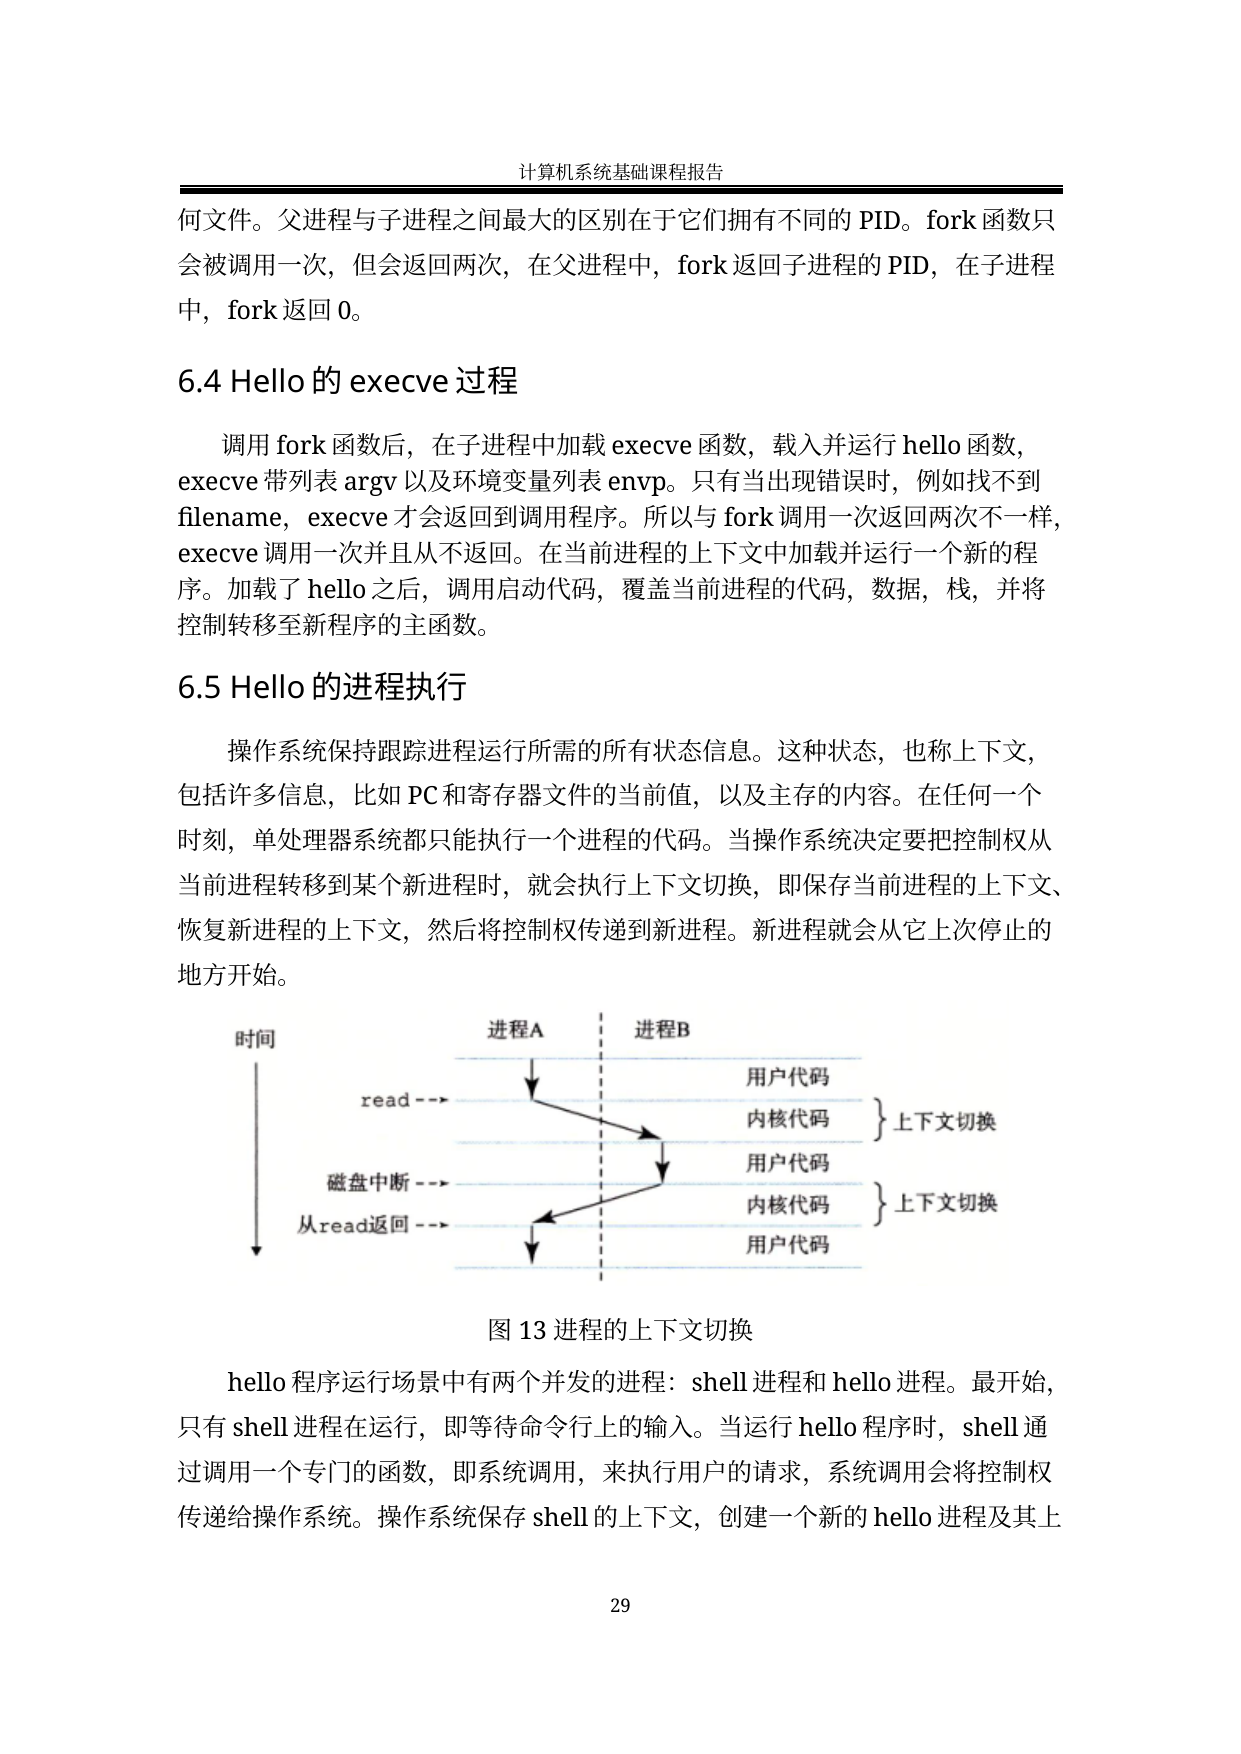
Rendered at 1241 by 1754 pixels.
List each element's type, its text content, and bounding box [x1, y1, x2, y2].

subtitle 6.5 Hello的进程执行 [177, 667, 1063, 706]
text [177, 201, 1063, 327]
picture [227, 1000, 1009, 1286]
subtitle 6.4 Hello的execve过程 [177, 361, 1063, 400]
text 调用fork函数后，在子进程中加载execve函数，载入并运行hello函数，execve带列表argv以及环境变量列表envp。只有当出现错误时，例如找不到filename，execve才会返回到调用程序。所以与fork调用一次返回两次不一样，execve调用一次并且从不返回。在当前进程的上下文中加载并运行一个新的程序。加载了hello之后，调用启动代码，覆盖当前进程的代码，数据，栈，并将控制转移至新程序的主函数。 [177, 425, 1063, 642]
text 操作系统保持跟踪进程运行所需的所有状态信息。这种状态，也称上下文，包括许多信息，比如PC和寄存器文件的当前值，以及主存的内容。在任何一个时刻，单处理器系统都只能执行一个进程的代码。当操作系统决定要把控制权从当前进程转移到某个新进程时，就会执行上下文切换，即保存当前进程的上下文、恢复新进程的上下文，然后将控制权传递到新进程。新进程就会从它上次停止的地方开始。 [177, 731, 1063, 992]
text 图 13 进程的上下文切换 [177, 1310, 1063, 1346]
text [177, 1363, 1063, 1534]
